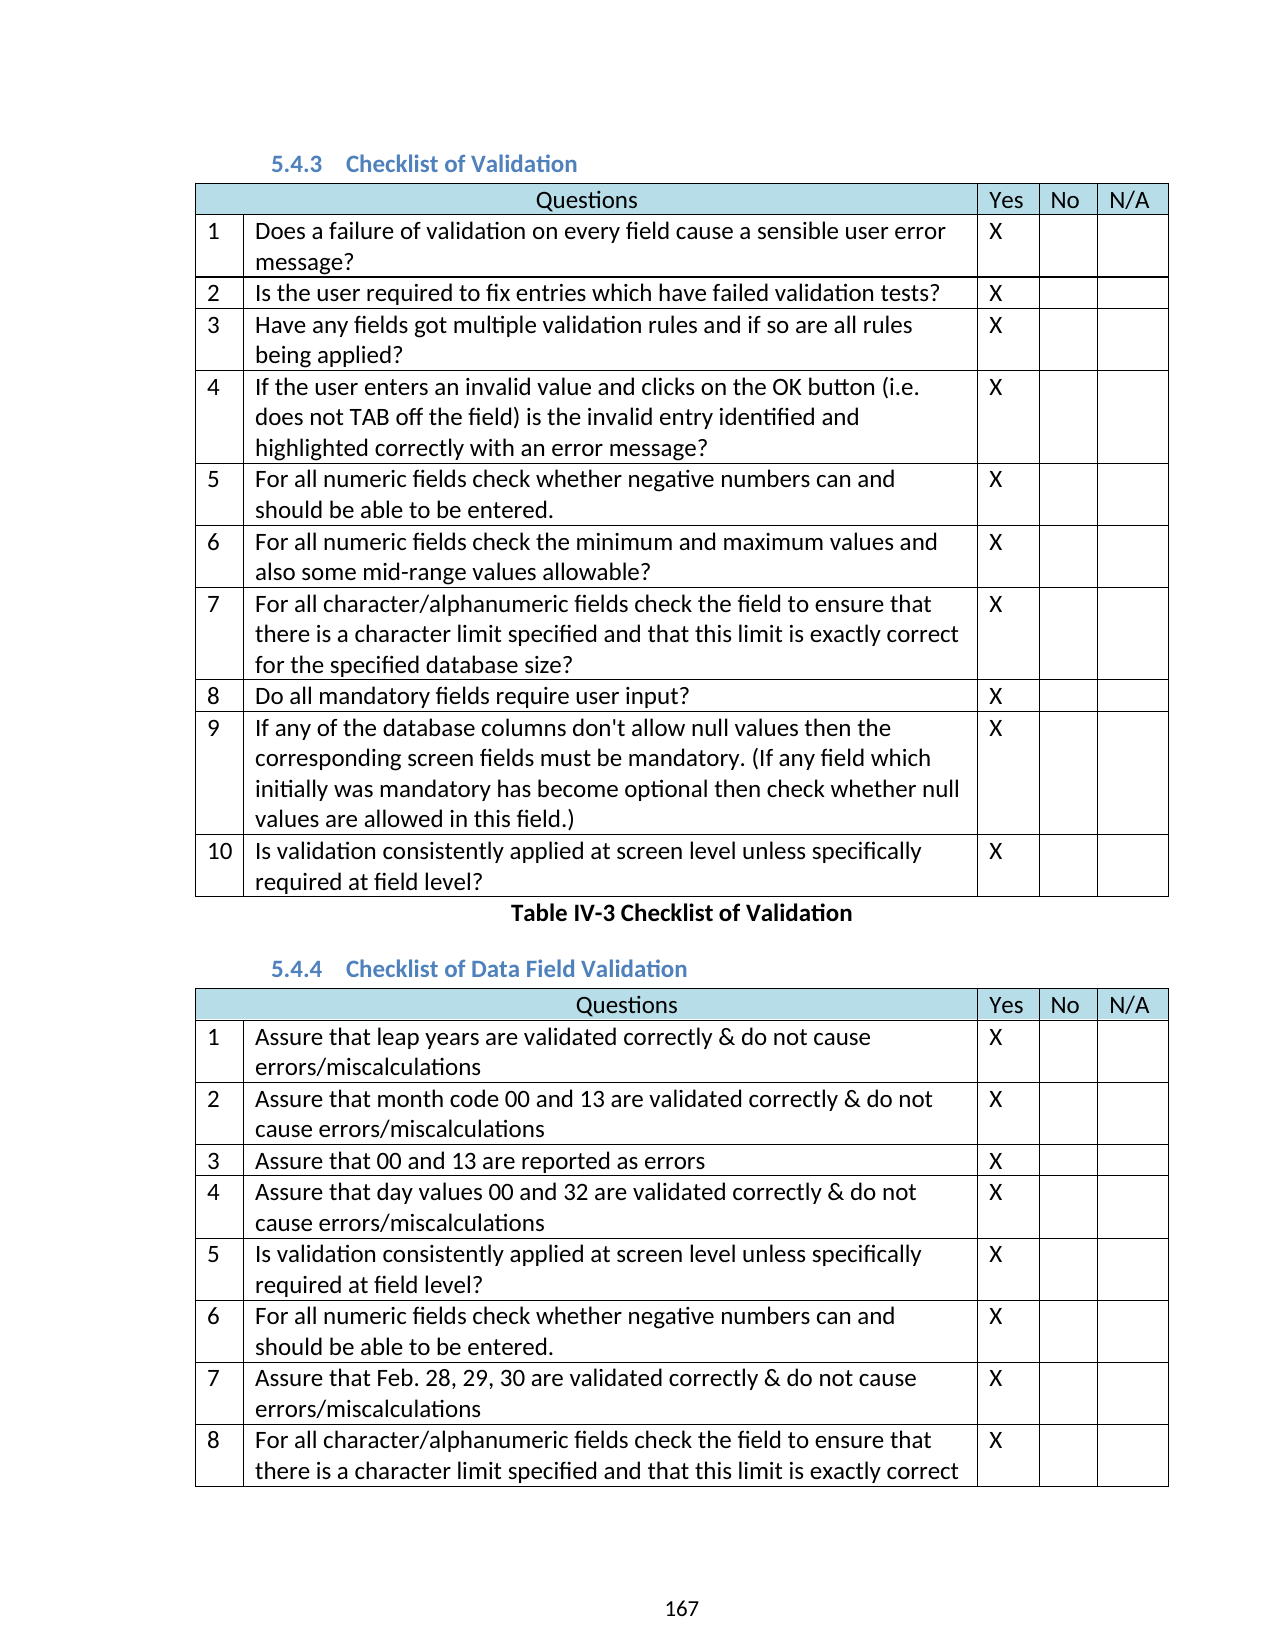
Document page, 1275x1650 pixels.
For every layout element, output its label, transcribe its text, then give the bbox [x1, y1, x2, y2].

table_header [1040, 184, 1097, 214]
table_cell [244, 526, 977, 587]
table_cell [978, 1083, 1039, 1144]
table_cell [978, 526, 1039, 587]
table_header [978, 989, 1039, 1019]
text Table IV-3 Checklist of Validation [207, 897, 1157, 928]
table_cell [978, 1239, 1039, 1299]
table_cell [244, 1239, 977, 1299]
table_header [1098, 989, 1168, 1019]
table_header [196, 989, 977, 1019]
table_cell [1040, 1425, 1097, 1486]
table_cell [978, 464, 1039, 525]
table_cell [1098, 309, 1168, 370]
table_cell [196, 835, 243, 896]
subtitle Checklist of Validation [271, 148, 1157, 178]
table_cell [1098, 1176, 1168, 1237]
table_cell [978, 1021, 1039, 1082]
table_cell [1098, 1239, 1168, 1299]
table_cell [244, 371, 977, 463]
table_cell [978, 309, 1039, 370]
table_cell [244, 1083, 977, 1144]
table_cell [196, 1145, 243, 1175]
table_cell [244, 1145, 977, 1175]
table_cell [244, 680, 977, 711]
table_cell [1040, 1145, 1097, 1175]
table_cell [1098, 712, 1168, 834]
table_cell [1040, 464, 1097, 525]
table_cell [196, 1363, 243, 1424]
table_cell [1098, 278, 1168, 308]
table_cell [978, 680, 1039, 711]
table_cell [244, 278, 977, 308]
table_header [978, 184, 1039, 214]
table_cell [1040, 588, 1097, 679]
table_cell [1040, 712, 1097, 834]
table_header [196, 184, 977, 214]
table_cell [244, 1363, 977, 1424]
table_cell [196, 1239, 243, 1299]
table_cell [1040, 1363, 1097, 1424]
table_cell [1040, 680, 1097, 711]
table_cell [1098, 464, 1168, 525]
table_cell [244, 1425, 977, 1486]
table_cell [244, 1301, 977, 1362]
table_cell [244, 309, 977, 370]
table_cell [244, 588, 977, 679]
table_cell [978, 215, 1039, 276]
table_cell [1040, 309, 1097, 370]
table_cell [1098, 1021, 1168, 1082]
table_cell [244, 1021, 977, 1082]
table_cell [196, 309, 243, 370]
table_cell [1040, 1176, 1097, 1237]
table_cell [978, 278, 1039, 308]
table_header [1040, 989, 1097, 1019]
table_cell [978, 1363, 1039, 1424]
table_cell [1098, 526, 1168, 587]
subtitle Checklist of Data Field Validation [271, 953, 1157, 983]
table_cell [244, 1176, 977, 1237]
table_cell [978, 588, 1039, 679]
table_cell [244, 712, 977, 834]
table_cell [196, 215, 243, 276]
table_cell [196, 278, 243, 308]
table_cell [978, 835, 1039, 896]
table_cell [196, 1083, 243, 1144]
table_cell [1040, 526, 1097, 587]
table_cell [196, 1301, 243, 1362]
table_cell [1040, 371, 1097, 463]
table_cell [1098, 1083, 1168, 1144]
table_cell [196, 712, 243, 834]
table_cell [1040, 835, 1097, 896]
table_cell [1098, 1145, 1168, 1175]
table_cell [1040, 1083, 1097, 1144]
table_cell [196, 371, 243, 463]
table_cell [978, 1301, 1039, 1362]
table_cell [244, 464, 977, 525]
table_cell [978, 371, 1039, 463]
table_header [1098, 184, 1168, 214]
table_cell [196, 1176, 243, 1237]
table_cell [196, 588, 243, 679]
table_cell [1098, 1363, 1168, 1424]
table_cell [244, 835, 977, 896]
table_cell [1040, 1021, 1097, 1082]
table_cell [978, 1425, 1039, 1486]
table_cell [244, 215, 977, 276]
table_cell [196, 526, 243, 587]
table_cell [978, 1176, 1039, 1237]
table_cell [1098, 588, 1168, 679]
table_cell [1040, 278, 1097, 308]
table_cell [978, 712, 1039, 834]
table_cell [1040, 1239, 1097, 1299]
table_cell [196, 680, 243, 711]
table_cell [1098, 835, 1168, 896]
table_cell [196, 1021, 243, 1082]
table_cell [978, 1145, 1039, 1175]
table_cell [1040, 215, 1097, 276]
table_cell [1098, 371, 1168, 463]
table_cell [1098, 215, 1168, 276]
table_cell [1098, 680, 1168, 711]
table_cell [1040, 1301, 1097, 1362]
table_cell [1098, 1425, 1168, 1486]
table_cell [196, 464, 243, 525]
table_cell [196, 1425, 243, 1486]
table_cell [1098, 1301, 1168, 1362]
